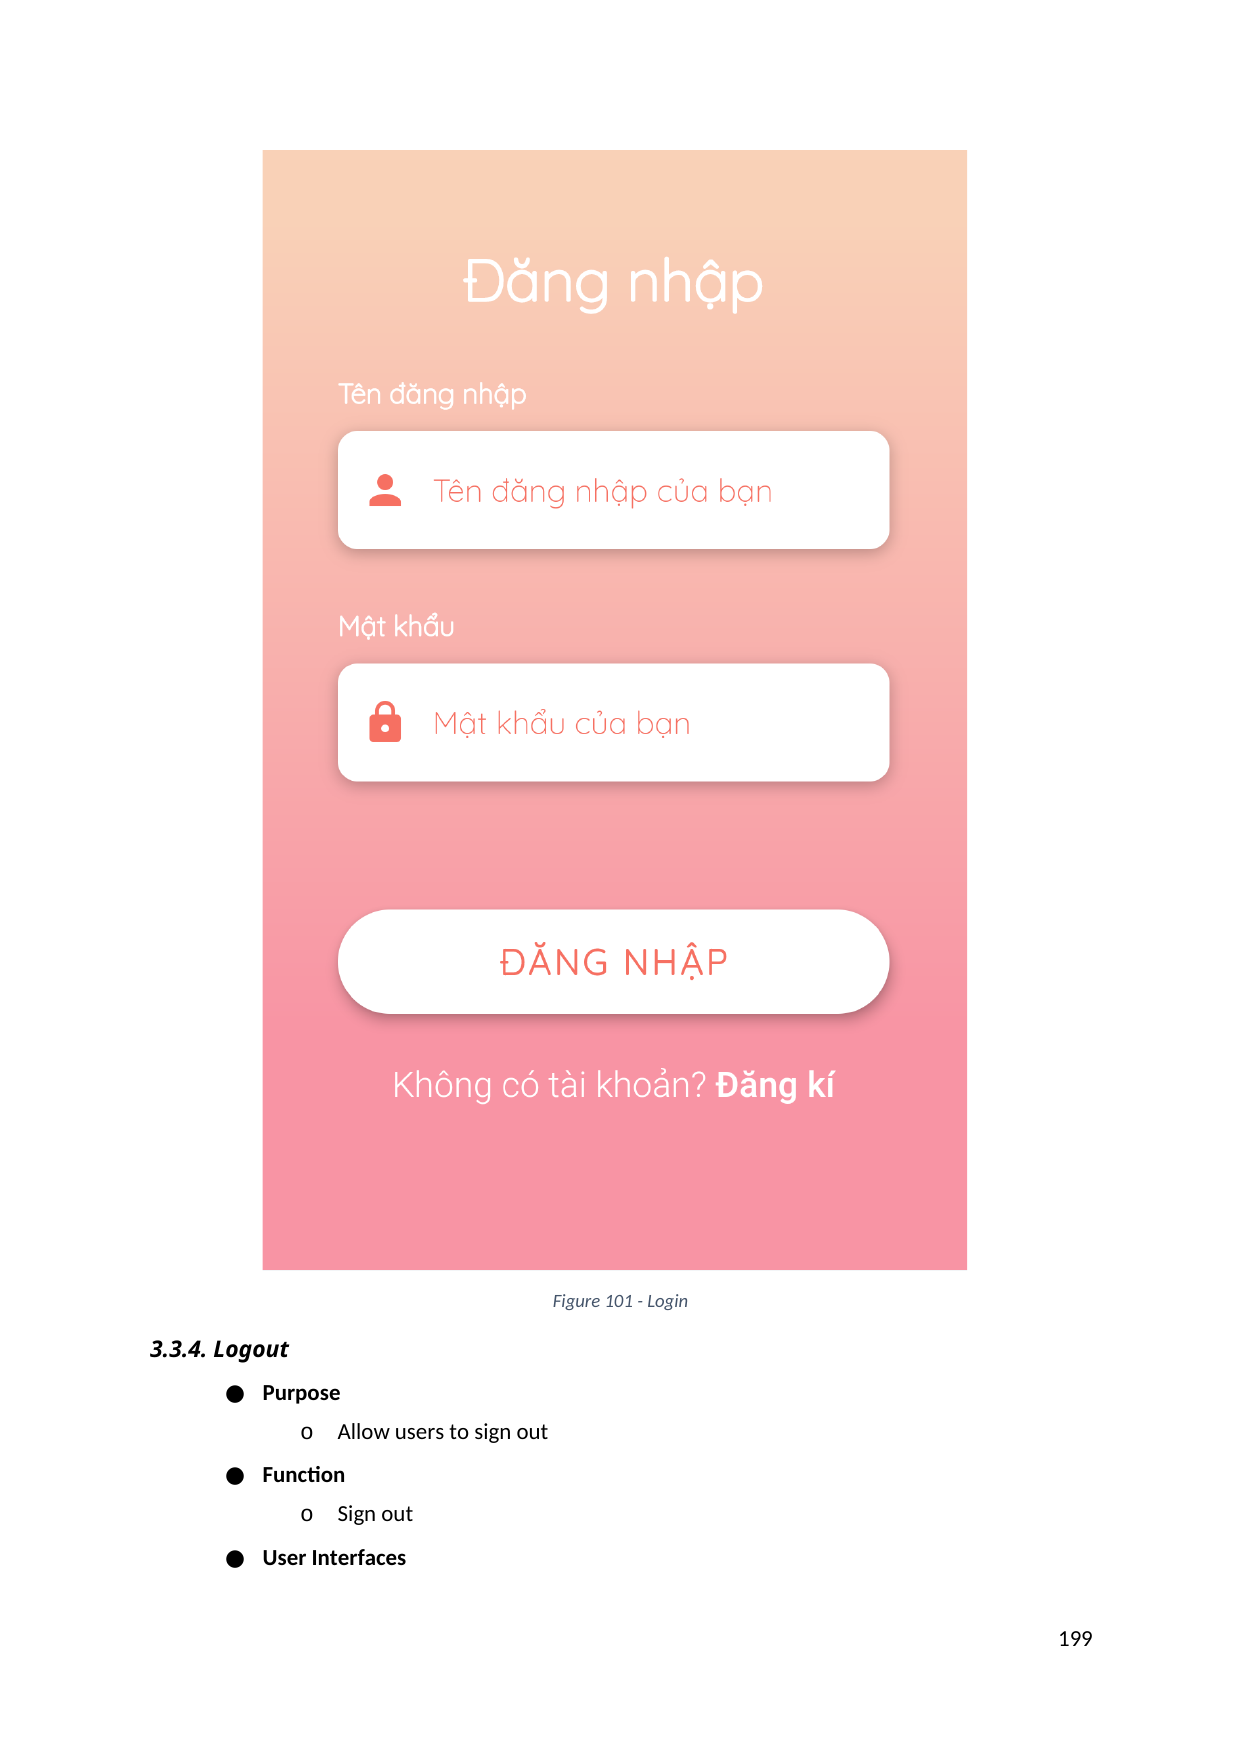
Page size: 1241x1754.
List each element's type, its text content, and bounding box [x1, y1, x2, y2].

picture [262, 150, 968, 1271]
list Allow users to sign out [300, 1417, 1093, 1447]
list Purpose [225, 1367, 1093, 1414]
text Figure 101 - Login [150, 1289, 1093, 1312]
list User Interfaces [225, 1531, 1093, 1578]
list Sign out [300, 1499, 1093, 1529]
list Function [225, 1449, 1093, 1496]
subtitle 3.3.4. Logout [150, 1333, 1093, 1364]
